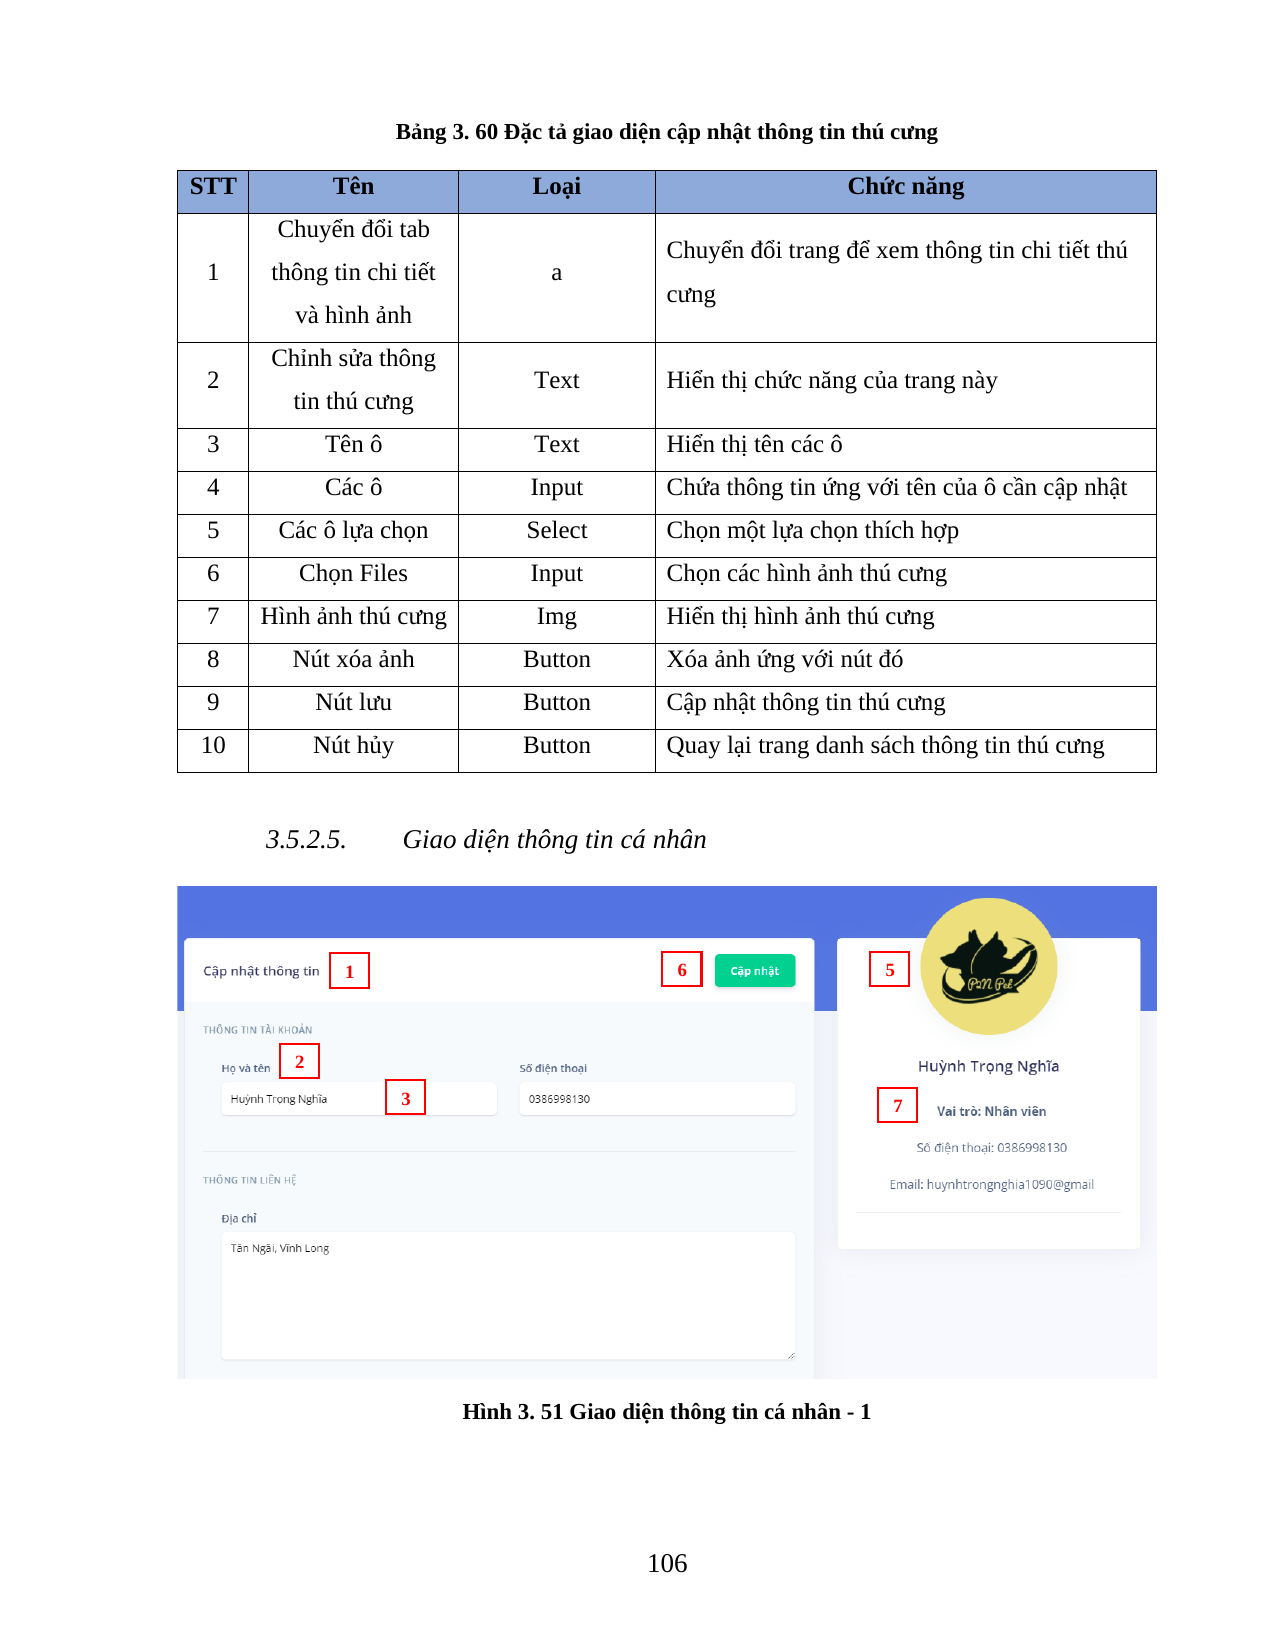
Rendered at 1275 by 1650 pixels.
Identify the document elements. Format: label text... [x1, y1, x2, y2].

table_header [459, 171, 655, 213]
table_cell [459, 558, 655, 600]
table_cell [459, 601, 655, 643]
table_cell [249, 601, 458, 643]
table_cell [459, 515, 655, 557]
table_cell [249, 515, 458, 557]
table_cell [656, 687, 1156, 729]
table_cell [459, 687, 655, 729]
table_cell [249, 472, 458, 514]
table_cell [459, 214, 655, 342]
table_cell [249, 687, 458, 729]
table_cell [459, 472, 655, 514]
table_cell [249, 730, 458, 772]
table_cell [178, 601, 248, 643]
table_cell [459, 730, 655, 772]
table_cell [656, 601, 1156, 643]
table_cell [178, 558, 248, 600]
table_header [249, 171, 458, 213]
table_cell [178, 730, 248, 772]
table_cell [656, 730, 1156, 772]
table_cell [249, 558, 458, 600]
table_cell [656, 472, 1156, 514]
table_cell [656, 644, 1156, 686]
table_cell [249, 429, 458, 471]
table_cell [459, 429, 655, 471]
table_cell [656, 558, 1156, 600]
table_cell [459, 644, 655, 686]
list Bảng 3. 60 Đặc tả giao diện cập nhật thông tin thú cưng [177, 118, 1157, 144]
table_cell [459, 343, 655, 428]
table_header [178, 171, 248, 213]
list Giao diện thông tin cá nhân [266, 823, 1157, 854]
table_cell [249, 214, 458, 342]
picture [177, 886, 1157, 1379]
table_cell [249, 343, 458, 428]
list Hình 3. 51 Giao diện thông tin cá nhân - 1 [177, 1398, 1157, 1424]
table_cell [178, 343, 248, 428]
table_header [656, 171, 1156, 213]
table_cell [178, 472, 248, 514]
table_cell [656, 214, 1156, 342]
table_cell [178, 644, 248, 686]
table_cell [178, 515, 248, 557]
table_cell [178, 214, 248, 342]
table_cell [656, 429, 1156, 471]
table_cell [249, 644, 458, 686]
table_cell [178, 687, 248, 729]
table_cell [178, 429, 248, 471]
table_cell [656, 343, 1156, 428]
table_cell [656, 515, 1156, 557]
